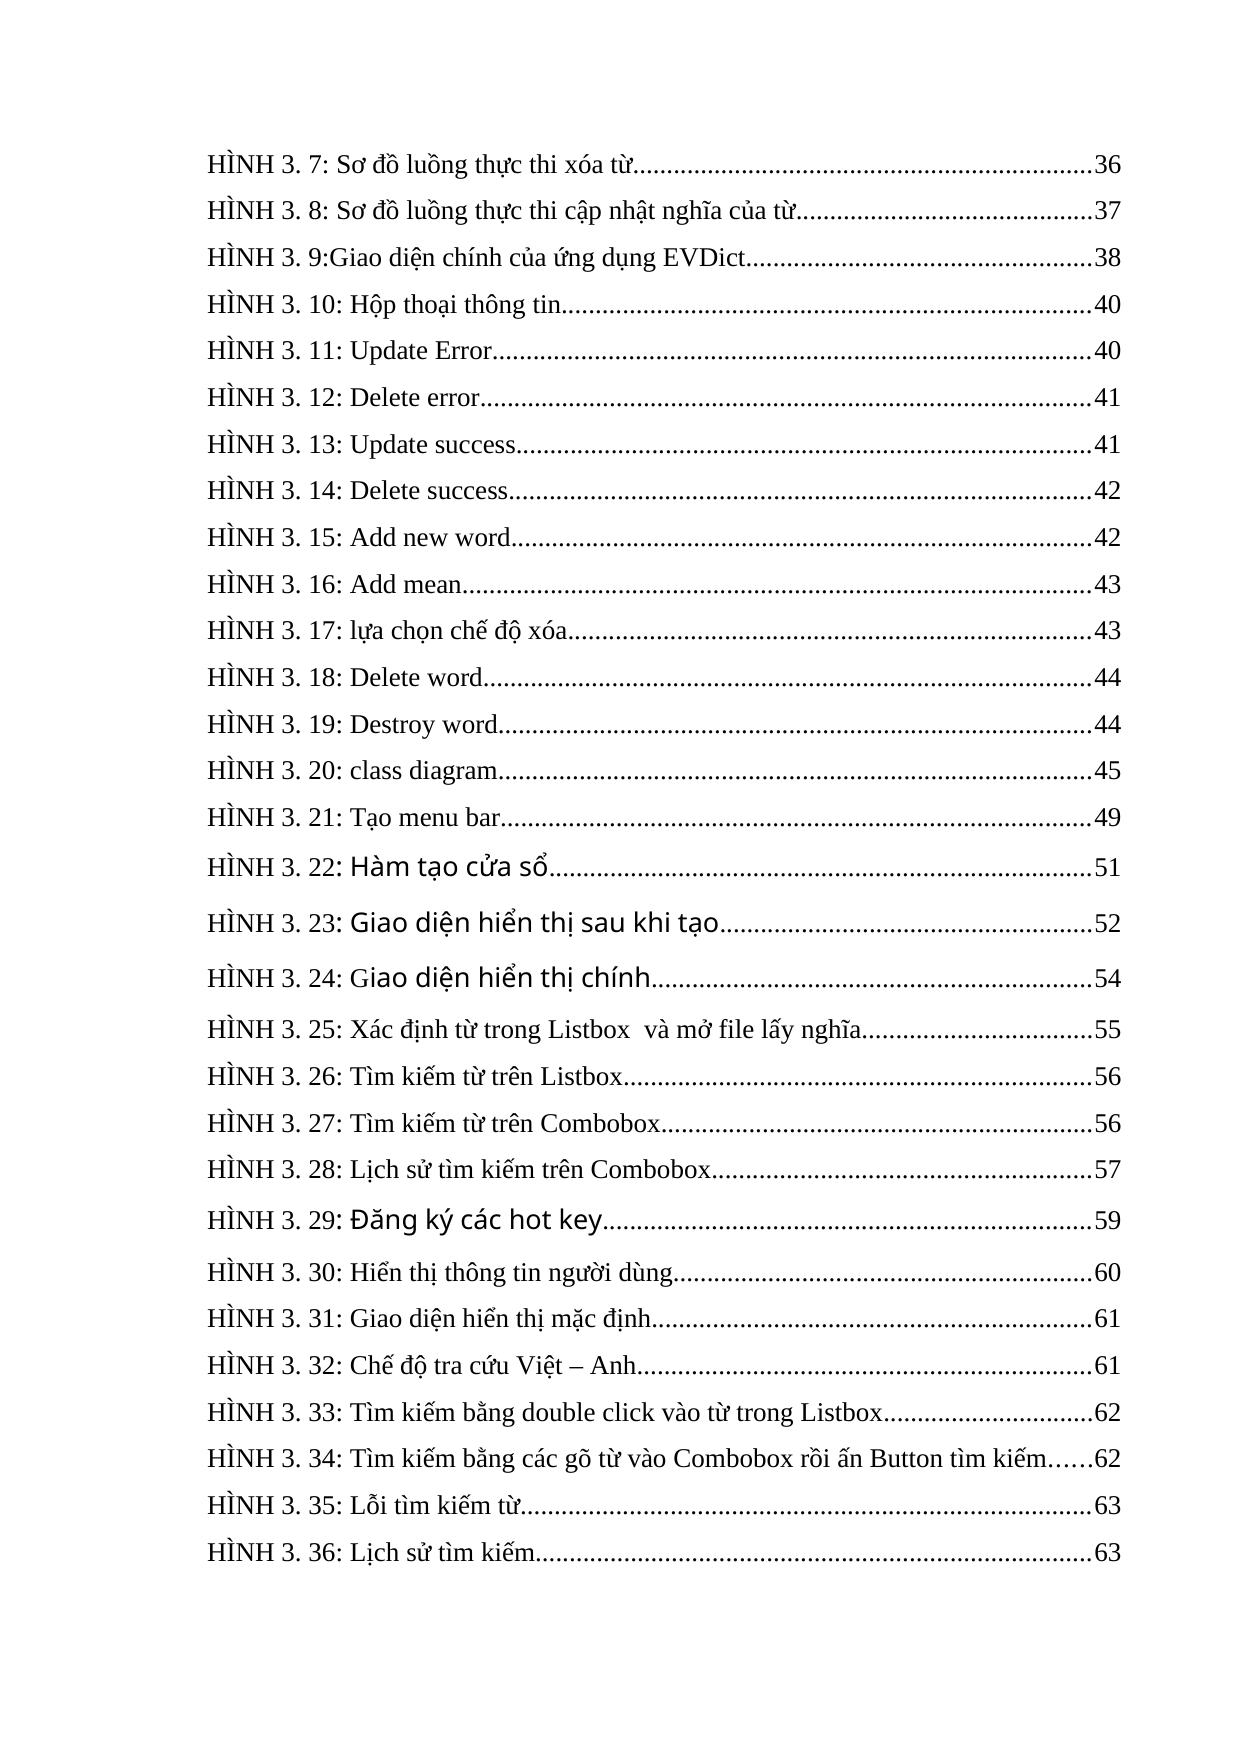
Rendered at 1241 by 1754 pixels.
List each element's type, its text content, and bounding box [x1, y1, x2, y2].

text HÌNH 3. 32: Chế độ tra cứu Việt – Anh 61 [207, 1349, 1122, 1380]
text HÌNH 3. 20: class diagram 45 [207, 754, 1122, 786]
text HÌNH 3. 12: Delete error 41 [207, 381, 1122, 412]
text HÌNH 3. 26: Tìm kiếm từ trên Listbox 56 [207, 1060, 1122, 1091]
text HÌNH 3. 13: Update success 41 [207, 428, 1122, 459]
text HÌNH 3. 17: lựa chọn chế độ xóa 43 [207, 614, 1122, 646]
text HÌNH 3. 18: Delete word 44 [207, 661, 1122, 692]
text HÌNH 3. 19: Destroy word 44 [207, 708, 1122, 739]
text HÌNH 3. 23: Giao diện hiển thị sau khi tạo 52 [207, 903, 1122, 940]
text HÌNH 3. 14: Delete success 42 [207, 474, 1122, 506]
text HÌNH 3. 29: Đăng ký các hot key 59 [207, 1200, 1122, 1237]
text HÌNH 3. 33: Tìm kiếm bằng double click vào từ trong Listbox 62 [207, 1396, 1122, 1427]
text HÌNH 3. 15: Add new word 42 [207, 521, 1122, 552]
text HÌNH 3. 28: Lịch sử tìm kiếm trên Combobox 57 [207, 1154, 1122, 1185]
text HÌNH 3. 36: Lịch sử tìm kiếm 63 [207, 1536, 1122, 1567]
text HÌNH 3. 11: Update Error 40 [207, 334, 1122, 366]
text HÌNH 3. 22: Hàm tạo cửa sổ 51 [207, 848, 1122, 884]
text HÌNH 3. 7: Sơ đồ luồng thực thi xóa từ 36 [207, 148, 1122, 179]
text HÌNH 3. 34: Tìm kiếm bằng các gõ từ vào Combobox rồi ấn Button tìm kiếm 62 [207, 1442, 1122, 1473]
text HÌNH 3. 24: Giao diện hiển thị chính 54 [207, 958, 1122, 995]
text HÌNH 3. 21: Tạo menu bar 49 [207, 801, 1122, 832]
text HÌNH 3. 10: Hộp thoại thông tin 40 [207, 288, 1122, 319]
text HÌNH 3. 16: Add mean 43 [207, 568, 1122, 599]
text HÌNH 3. 8: Sơ đồ luồng thực thi cập nhật nghĩa của từ 37 [207, 194, 1122, 226]
text HÌNH 3. 9:Giao diện chính của ứng dụng EVDict 38 [207, 241, 1122, 272]
text HÌNH 3. 27: Tìm kiếm từ trên Combobox 56 [207, 1107, 1122, 1138]
text HÌNH 3. 35: Lỗi tìm kiếm từ 63 [207, 1489, 1122, 1520]
text HÌNH 3. 25: Xác định từ trong Listbox và mở file lấy nghĩa 55 [207, 1014, 1122, 1045]
text HÌNH 3. 30: Hiển thị thông tin người dùng 60 [207, 1256, 1122, 1287]
text HÌNH 3. 31: Giao diện hiển thị mặc định 61 [207, 1302, 1122, 1333]
